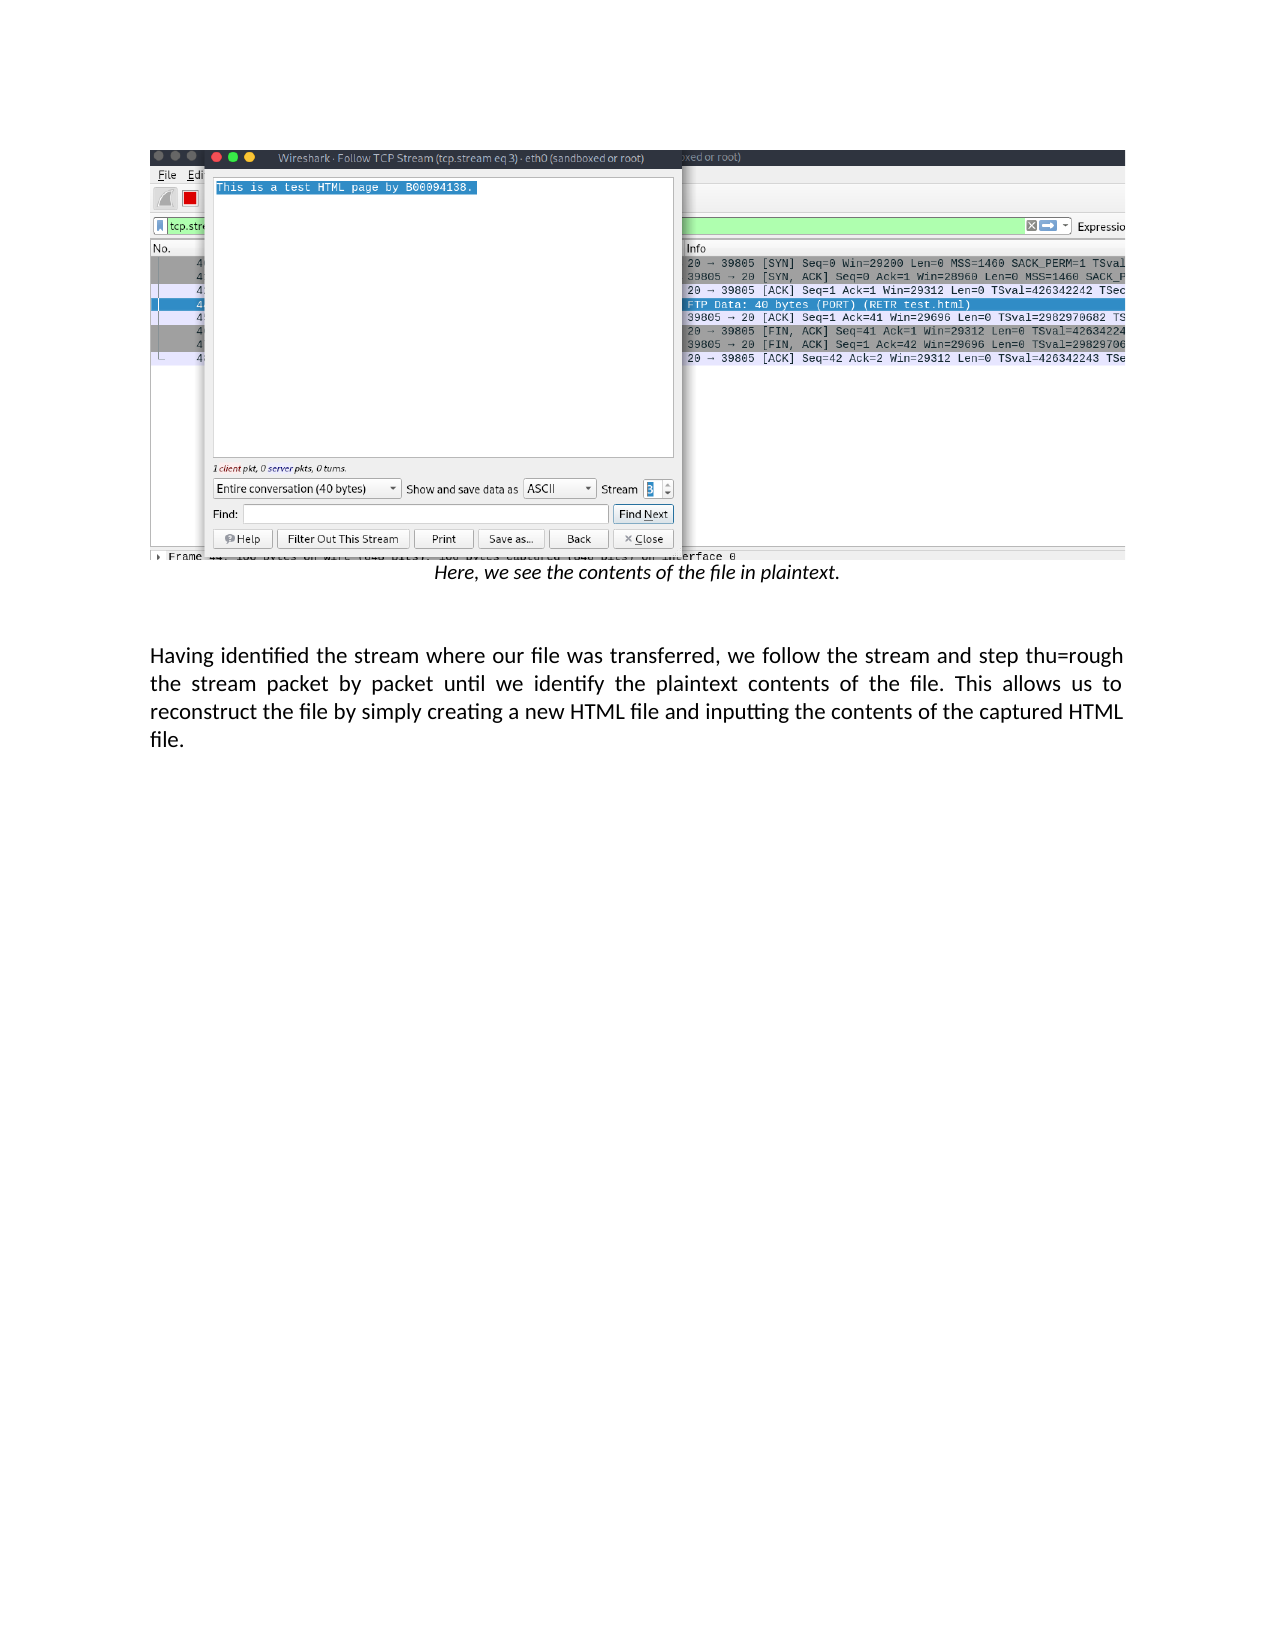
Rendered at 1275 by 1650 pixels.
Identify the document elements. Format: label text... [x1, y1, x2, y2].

text Here, we see the contents of the file in plaintext. [150, 560, 1125, 585]
text Having identified the stream where our file was transferred, we follow the stream and step thu=rough the stream packet by packet until we identify the plaintext contents of the file. This allows us to reconstruct the file by simply creating a new HTML file and inputting the contents of the captured HTML file. [150, 641, 1125, 753]
picture [150, 150, 1125, 560]
